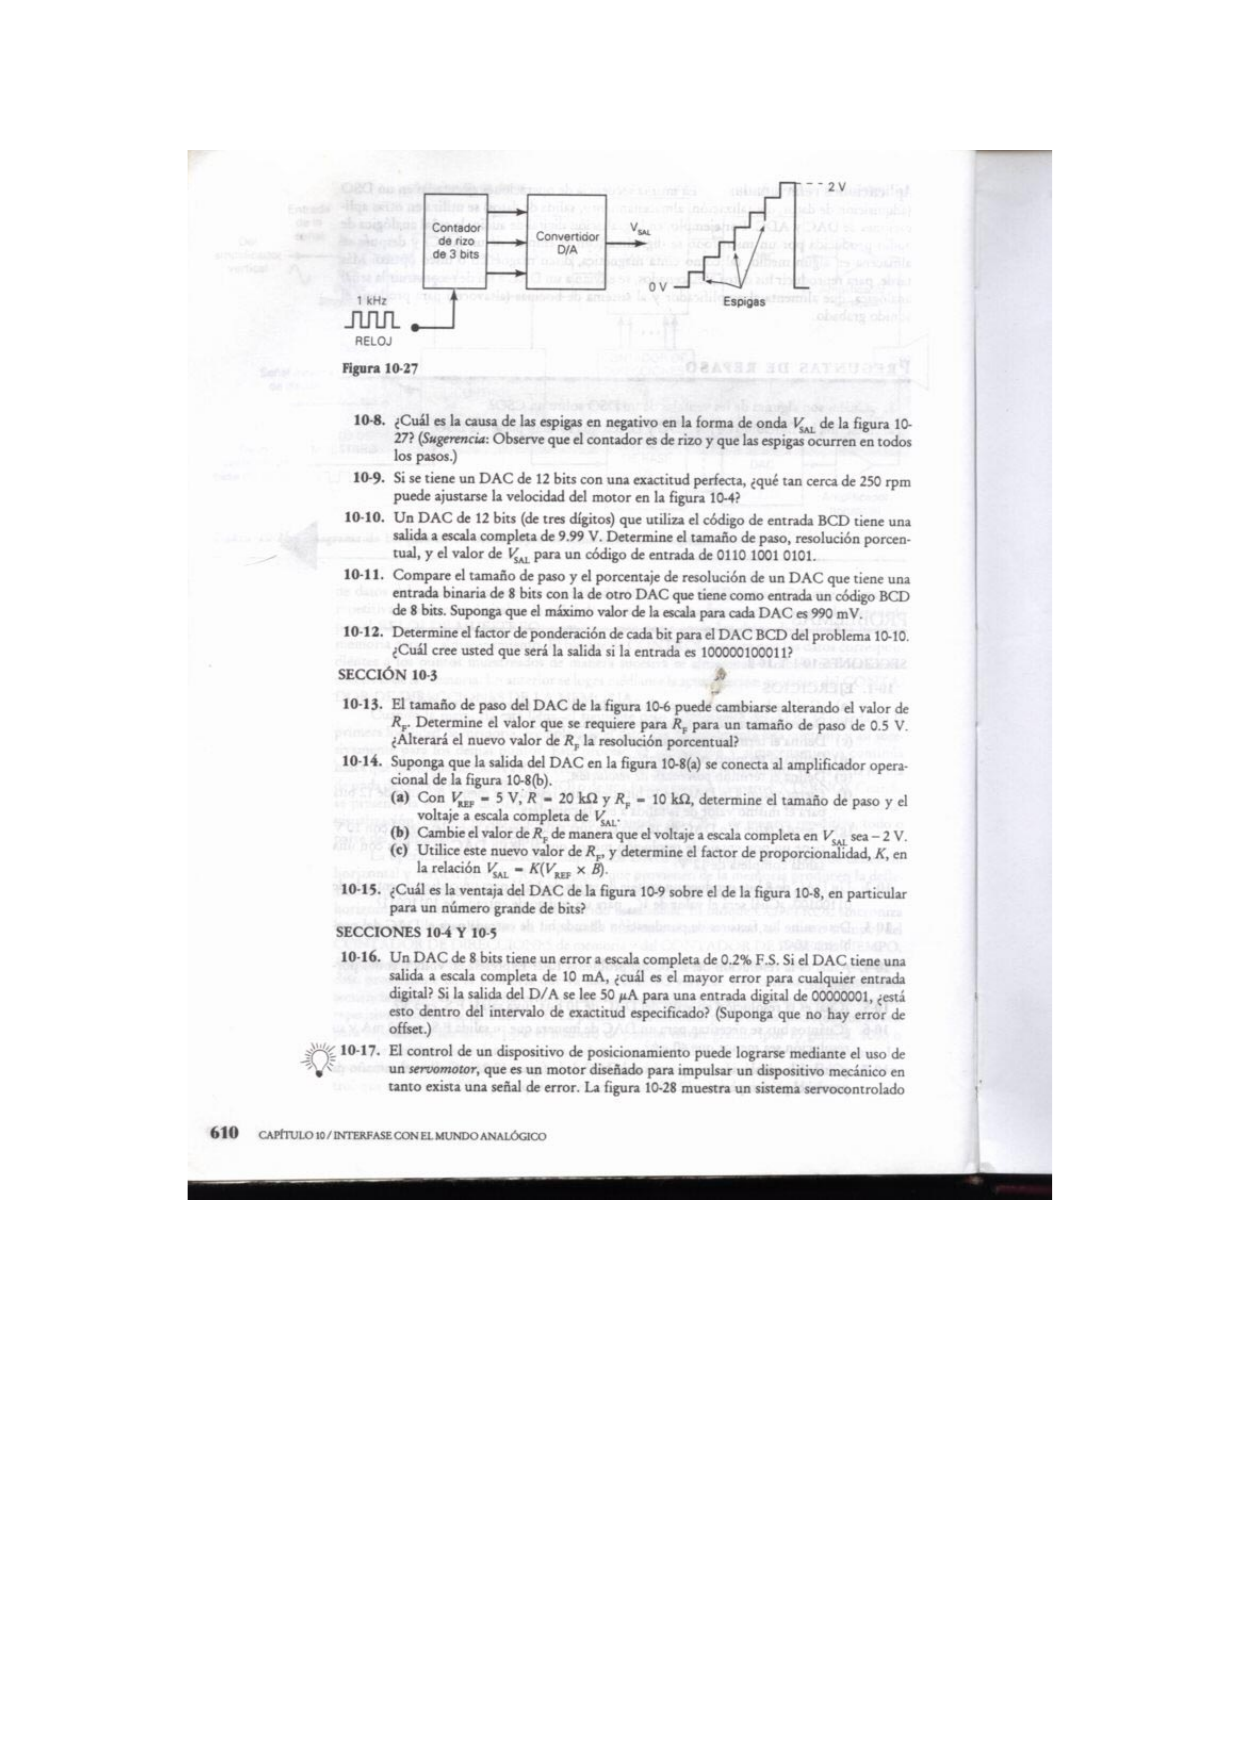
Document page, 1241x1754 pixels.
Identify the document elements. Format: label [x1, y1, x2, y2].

picture [187, 150, 1053, 1200]
